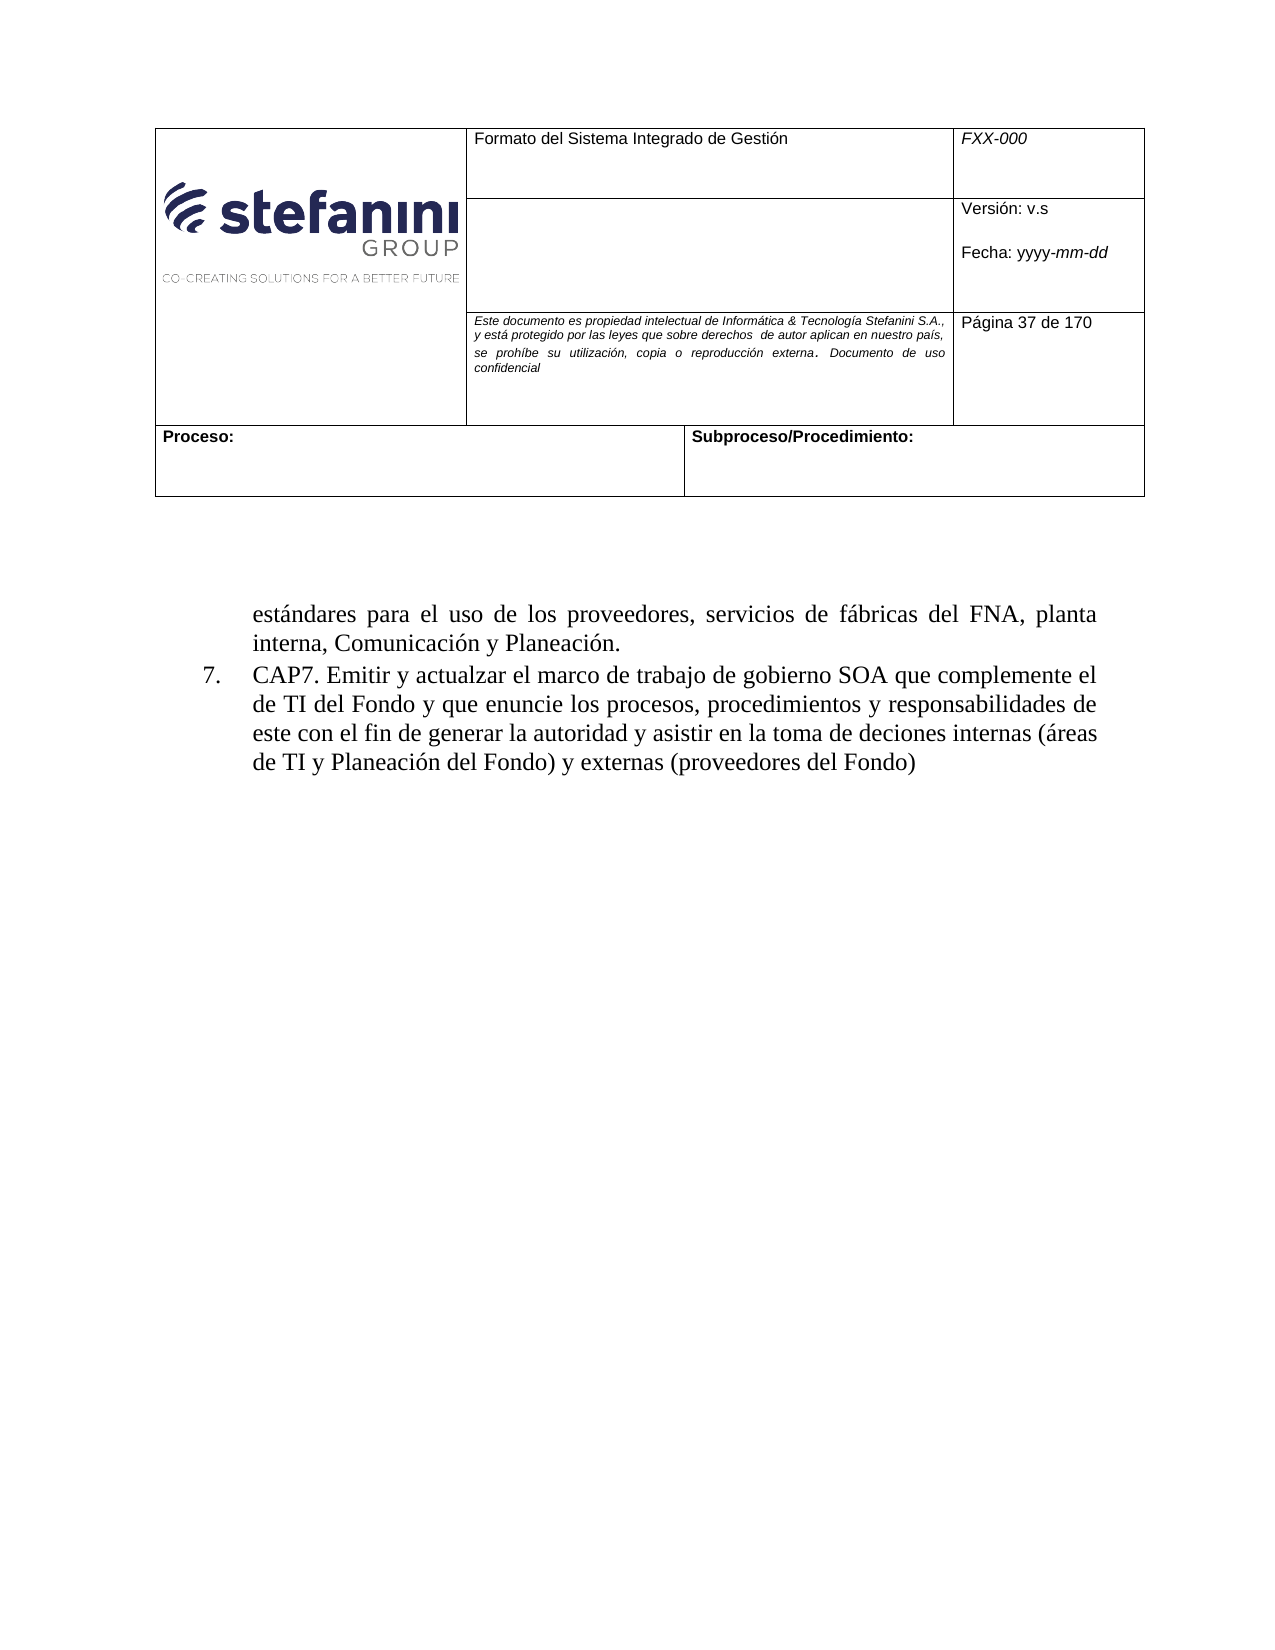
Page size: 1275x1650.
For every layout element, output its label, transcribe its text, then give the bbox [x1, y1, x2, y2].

list CAP6. Emitir y gestionar los contenidos de documentación técnica, como principios, restricciones tecnológicas, marcos de trabajo, normas, diseños, y estándares para el uso de los proveedores, servicios de fábricas del FNA, planta interna, Comunicación y Planeación. [202, 599, 1098, 657]
list CAP7. Emitir y actualzar el marco de trabajo de gobierno SOA que complemente el de TI del Fondo y que enuncie los procesos, procedimientos y responsabilidades de este con el fin de generar la autoridad y asistir en la toma de deciones internas (áreas de TI y Planeación del Fondo) y externas (proveedores del Fondo) [202, 661, 1098, 776]
picture [162, 182, 460, 286]
